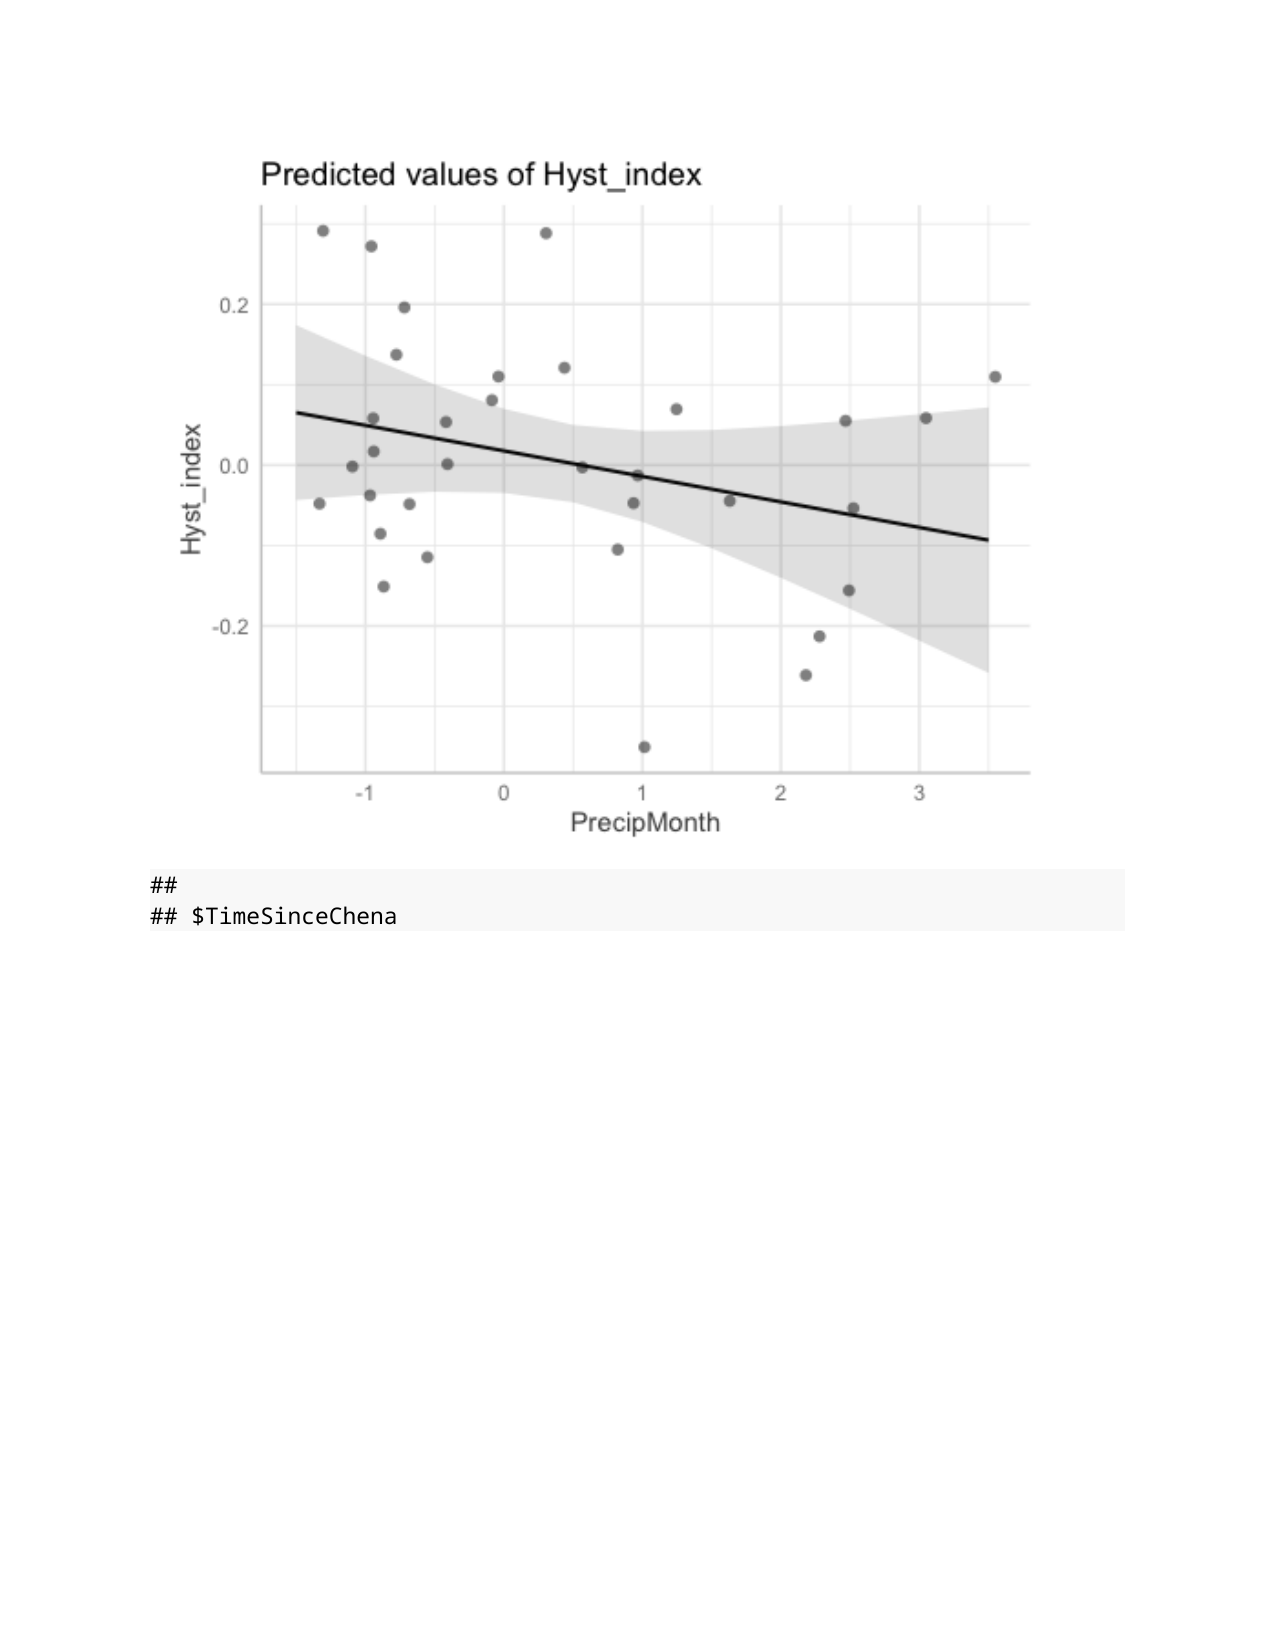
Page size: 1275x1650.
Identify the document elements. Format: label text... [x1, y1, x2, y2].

text ## ## $TimeSinceChena [150, 869, 1125, 931]
picture [168, 150, 1044, 850]
